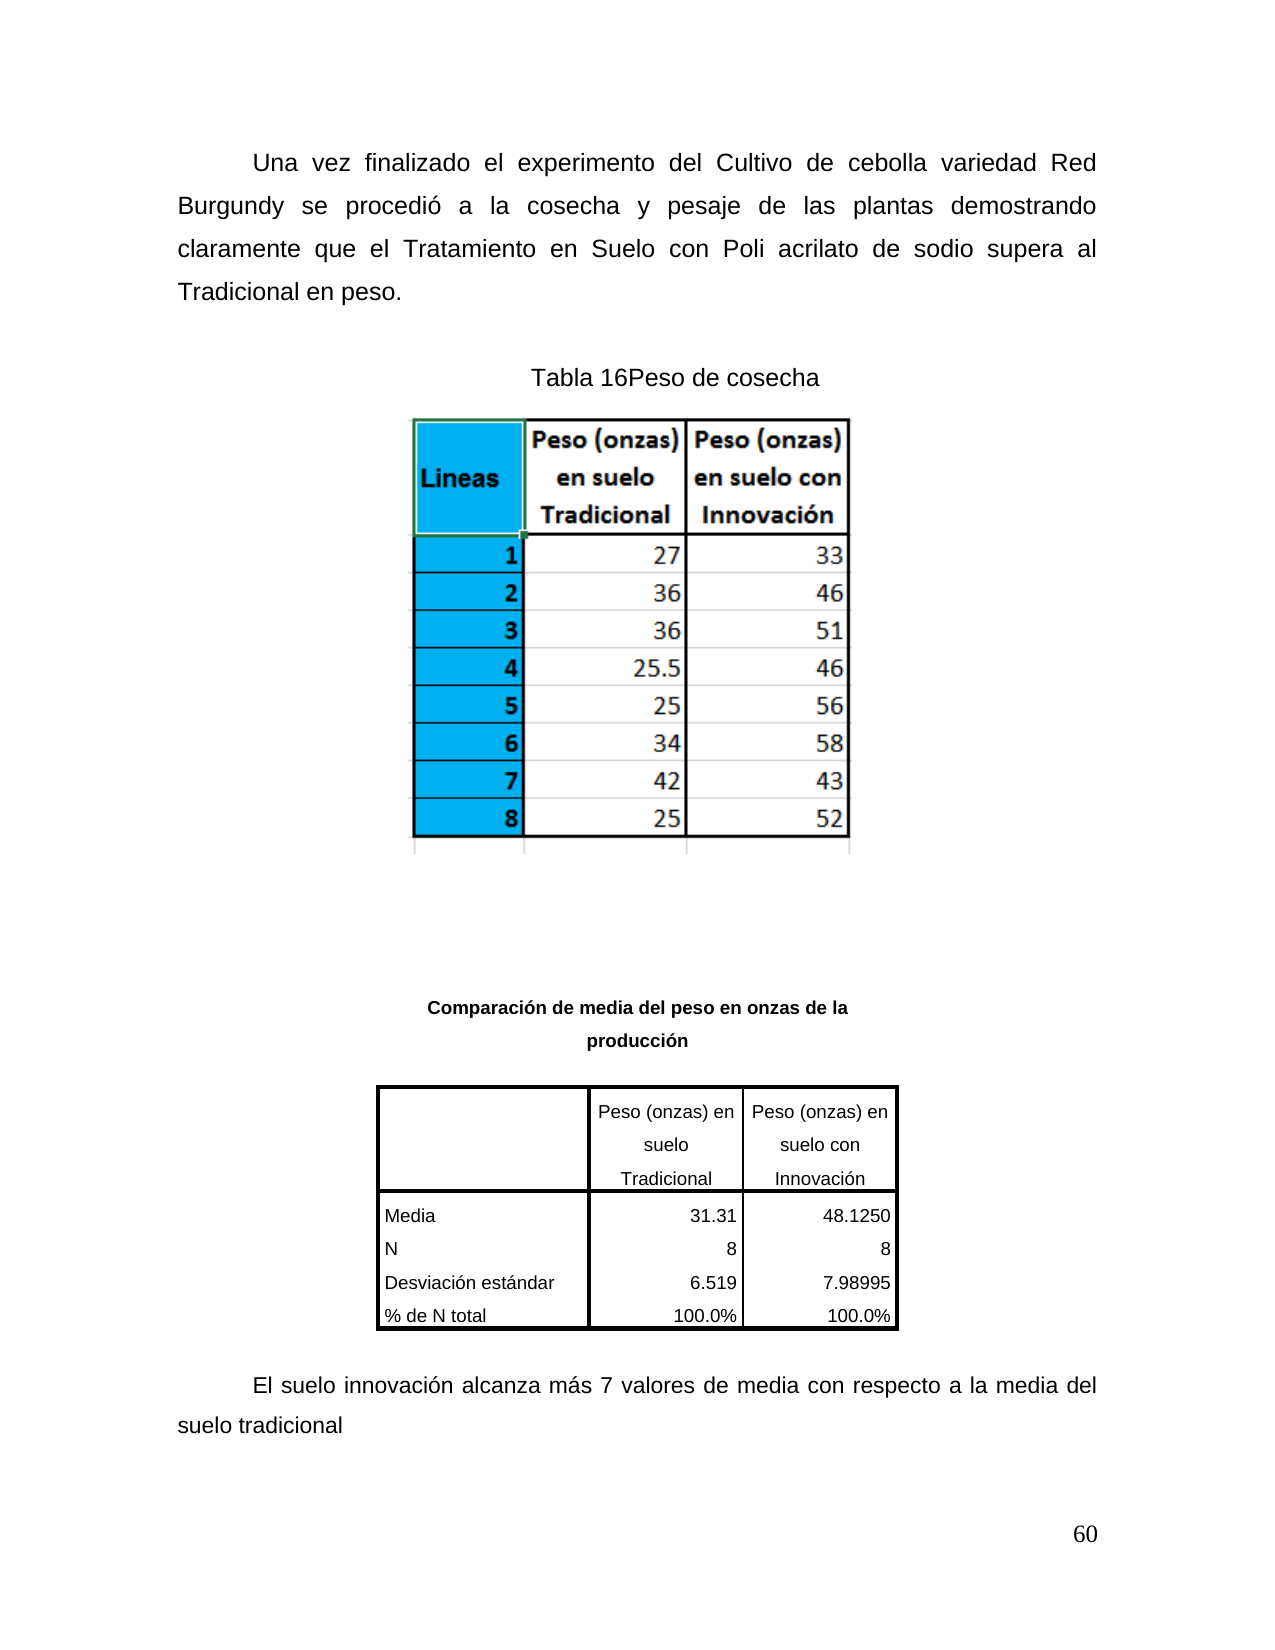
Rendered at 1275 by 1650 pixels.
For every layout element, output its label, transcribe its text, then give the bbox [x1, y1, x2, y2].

table_cell N [380, 1226, 587, 1260]
text El suelo innovación alcanza más 7 valores de media con respecto a la media del suelo tradicional [177, 1372, 1098, 1438]
table_cell Peso (onzas) en suelo Tradicional [591, 1089, 742, 1189]
table_cell Desviación estándar [380, 1260, 587, 1293]
table_cell 100.0% [744, 1293, 895, 1326]
table_cell 6.519 [591, 1260, 742, 1293]
table_header Comparación de media del peso en onzas de la producción [378, 985, 897, 1085]
table_cell 8 [744, 1226, 895, 1260]
picture [408, 417, 852, 854]
table_cell [380, 1089, 587, 1189]
text Una vez finalizado el experimento del Cultivo de cebolla variedad Red Burgundy se procedió a la cosecha y pesaje de las plantas demostrando claramente que el Tratamiento en Suelo con Poli acrilato de sodio supera al Tradicional en peso. [177, 148, 1098, 306]
table_cell Media [380, 1193, 587, 1226]
table_cell 7.98995 [744, 1260, 895, 1293]
table_cell 48.1250 [744, 1193, 895, 1226]
table_cell % de N total [380, 1293, 587, 1326]
table_cell 100.0% [591, 1293, 742, 1326]
text Tabla 16Peso de cosecha [177, 363, 1098, 392]
table_cell Peso (onzas) en suelo con Innovación [744, 1089, 895, 1189]
table_cell 8 [591, 1226, 742, 1260]
table_cell 31.31 [591, 1193, 742, 1226]
